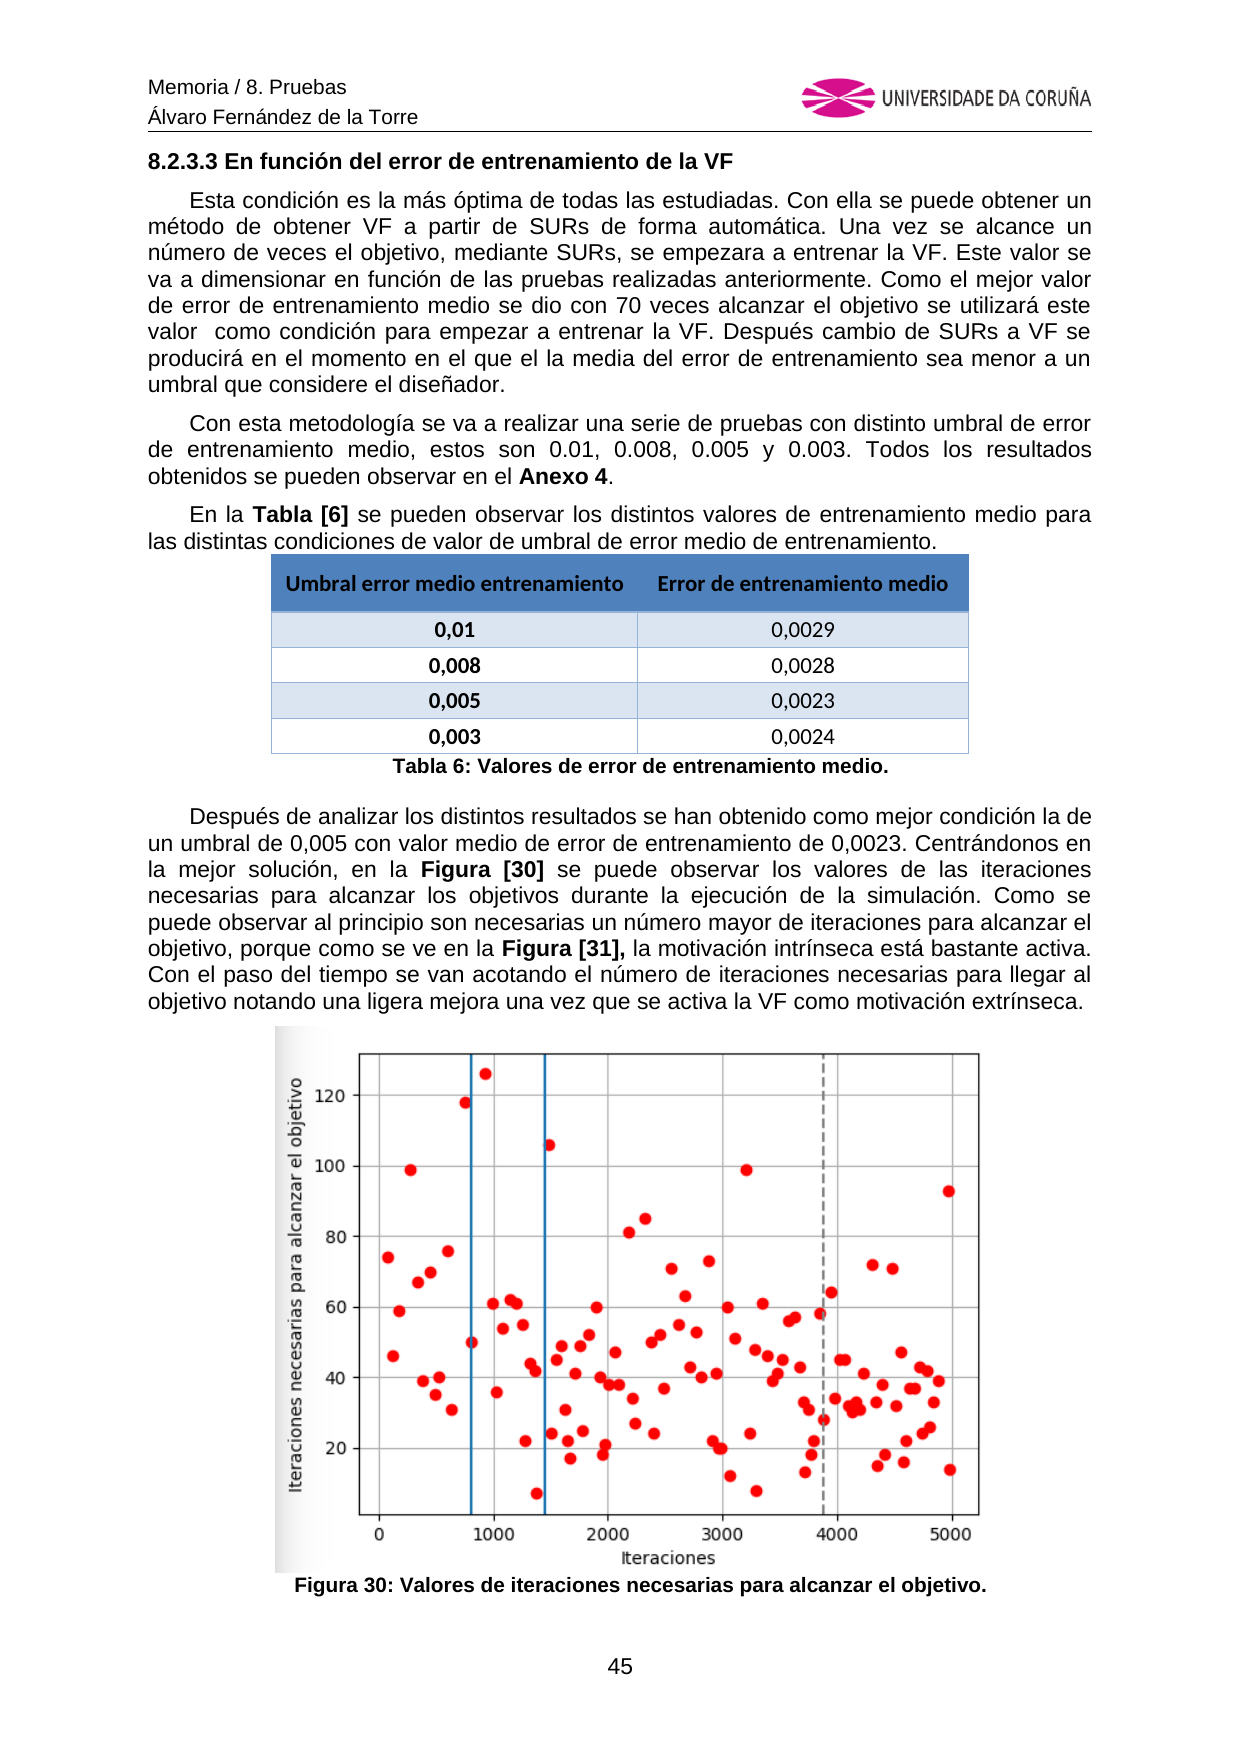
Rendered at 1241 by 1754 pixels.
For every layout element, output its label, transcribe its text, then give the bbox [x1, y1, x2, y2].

picture [800, 77, 1092, 120]
table_cell 0,0029 [638, 613, 968, 647]
picture [275, 1026, 1007, 1573]
table_cell 0,005 [272, 683, 637, 718]
text Después de analizar los distintos resultados se han obtenido como mejor condición la de un umbral de 0,005 con valor medio de error de entrenamiento de 0,0023. Centrándonos en la mejor solución, en la Figura [30] se puede observar los valores de las iteraciones necesarias para alcanzar los objetivos durante la ejecución de la simulación. Como se puede observar al principio son necesarias un número mayor de iteraciones para alcanzar el objetivo, porque como se ve en la Figura [31], la motivación intrínseca está bastante activa. Con el paso del tiempo se van acotando el número de iteraciones necesarias para llegar al objetivo notando una ligera mejora una vez que se activa la VF como motivación extrínseca. [148, 803, 1092, 1014]
table_header Umbral error medio entrenamiento [272, 555, 637, 611]
table_cell 0,008 [272, 648, 637, 682]
subtitle En función del error de entrenamiento de la VF [148, 148, 1092, 174]
table_cell 0,01 [272, 613, 637, 647]
text En la Tabla [6] se pueden observar los distintos valores de entrenamiento medio para las distintas condiciones de valor de umbral de error medio de entrenamiento. [148, 501, 1092, 554]
table_cell 0,003 [272, 719, 637, 753]
table_cell 0,0028 [638, 648, 968, 682]
table_cell 0,0023 [638, 683, 968, 718]
text Esta condición es la más óptima de todas las estudiadas. Con ella se puede obtener un método de obtener VF a partir de SURs de forma automática. Una vez se alcance un número de veces el objetivo, mediante SURs, se empezara a entrenar la VF. Este valor se va a dimensionar en función de las pruebas realizadas anteriormente. Como el mejor valor de error de entrenamiento medio se dio con 70 veces alcanzar el objetivo se utilizará este valor como condición para empezar a entrenar la VF. Después cambio de SURs a VF se producirá en el momento en el que el la media del error de entrenamiento sea menor a un umbral que considere el diseñador. [148, 187, 1092, 397]
table_cell 0,0024 [638, 719, 968, 753]
text Con esta metodología se va a realizar una serie de pruebas con distinto umbral de error de entrenamiento medio, estos son 0.01, 0.008, 0.005 y 0.003. Todos los resultados obtenidos se pueden observar en el Anexo 4. [148, 410, 1092, 489]
table_header Error de entrenamiento medio [638, 555, 968, 611]
